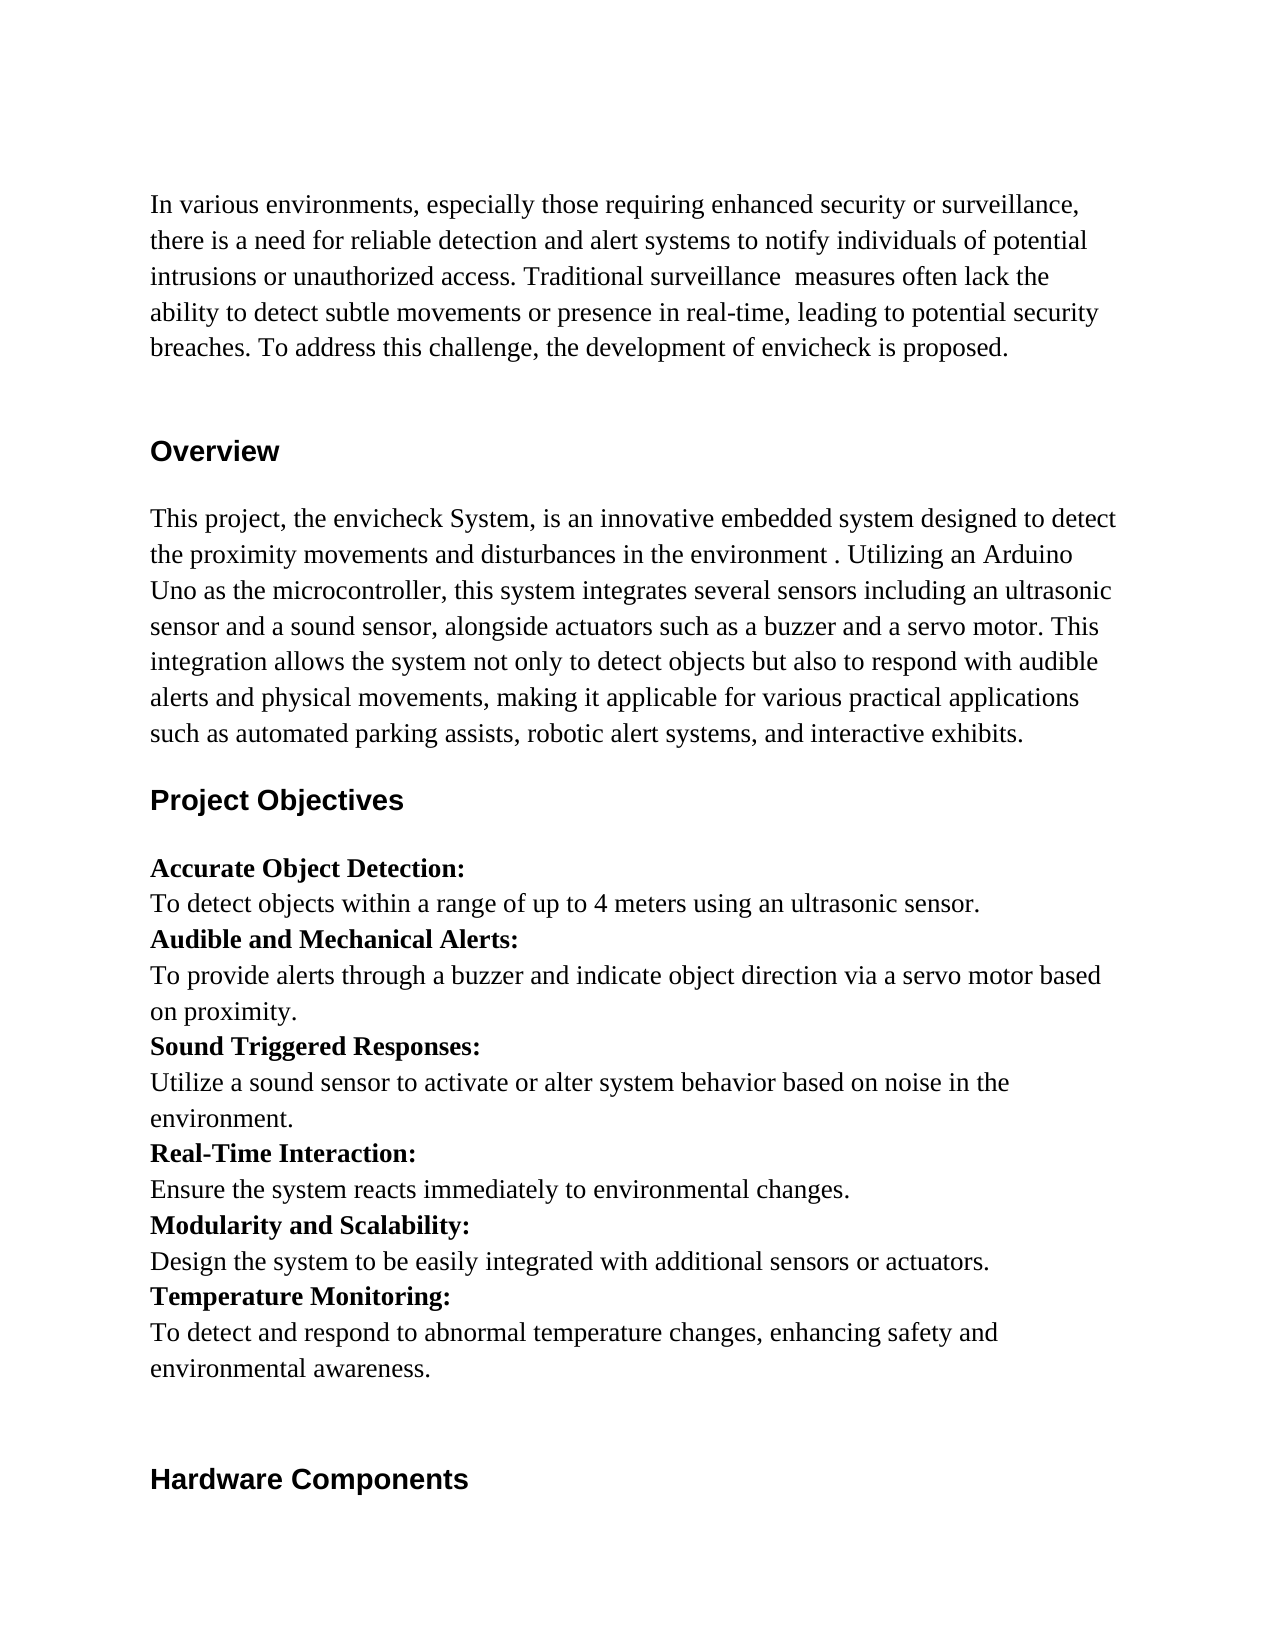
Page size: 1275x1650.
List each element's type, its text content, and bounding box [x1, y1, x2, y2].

text Hardware Components [150, 1462, 1125, 1495]
text Temperature Monitoring: [150, 1280, 1125, 1312]
text Ensure the system reacts immediately to environmental changes. [150, 1173, 1125, 1204]
text Design the system to be easily integrated with additional sensors or actuators. [150, 1245, 1125, 1276]
text Sound Triggered Responses: [150, 1030, 1125, 1061]
text To provide alerts through a buzzer and indicate object direction via a servo motor based on proximity. [150, 959, 1125, 1026]
text Overview [150, 434, 1125, 467]
text Project Objectives [150, 783, 1125, 816]
text This project, the envicheck System, is an innovative embedded system designed to detect the proximity movements and disturbances in the environment . Utilizing an Arduino Uno as the microcontroller, this system integrates several sensors including an ultrasonic sensor and a sound sensor, alongside actuators such as a buzzer and a servo motor. This integration allows the system not only to detect objects but also to respond with audible alerts and physical movements, making it applicable for various practical applications such as automated parking assists, robotic alert systems, and interactive exhibits. [150, 503, 1125, 748]
text Utilize a sound sensor to activate or alter system behavior based on noise in the environment. [150, 1066, 1125, 1133]
text To detect and respond to abnormal temperature changes, enhancing safety and environmental awareness. [150, 1316, 1125, 1383]
text Audible and Mechanical Alerts: [150, 923, 1125, 954]
text Modularity and Scalability: [150, 1209, 1125, 1240]
text To detect objects within a range of up to 4 meters using an ultrasonic sensor. [150, 887, 1125, 918]
text Real-Time Interaction: [150, 1137, 1125, 1169]
text In various environments, especially those requiring enhanced security or surveillance, there is a need for reliable detection and alert systems to notify individuals of potential intrusions or unauthorized access. Traditional surveillance measures often lack the ability to detect subtle movements or presence in real-time, leading to potential security breaches. To address this challenge, the development of envicheck is proposed. [150, 188, 1125, 363]
text Accurate Object Detection: [150, 852, 1125, 883]
